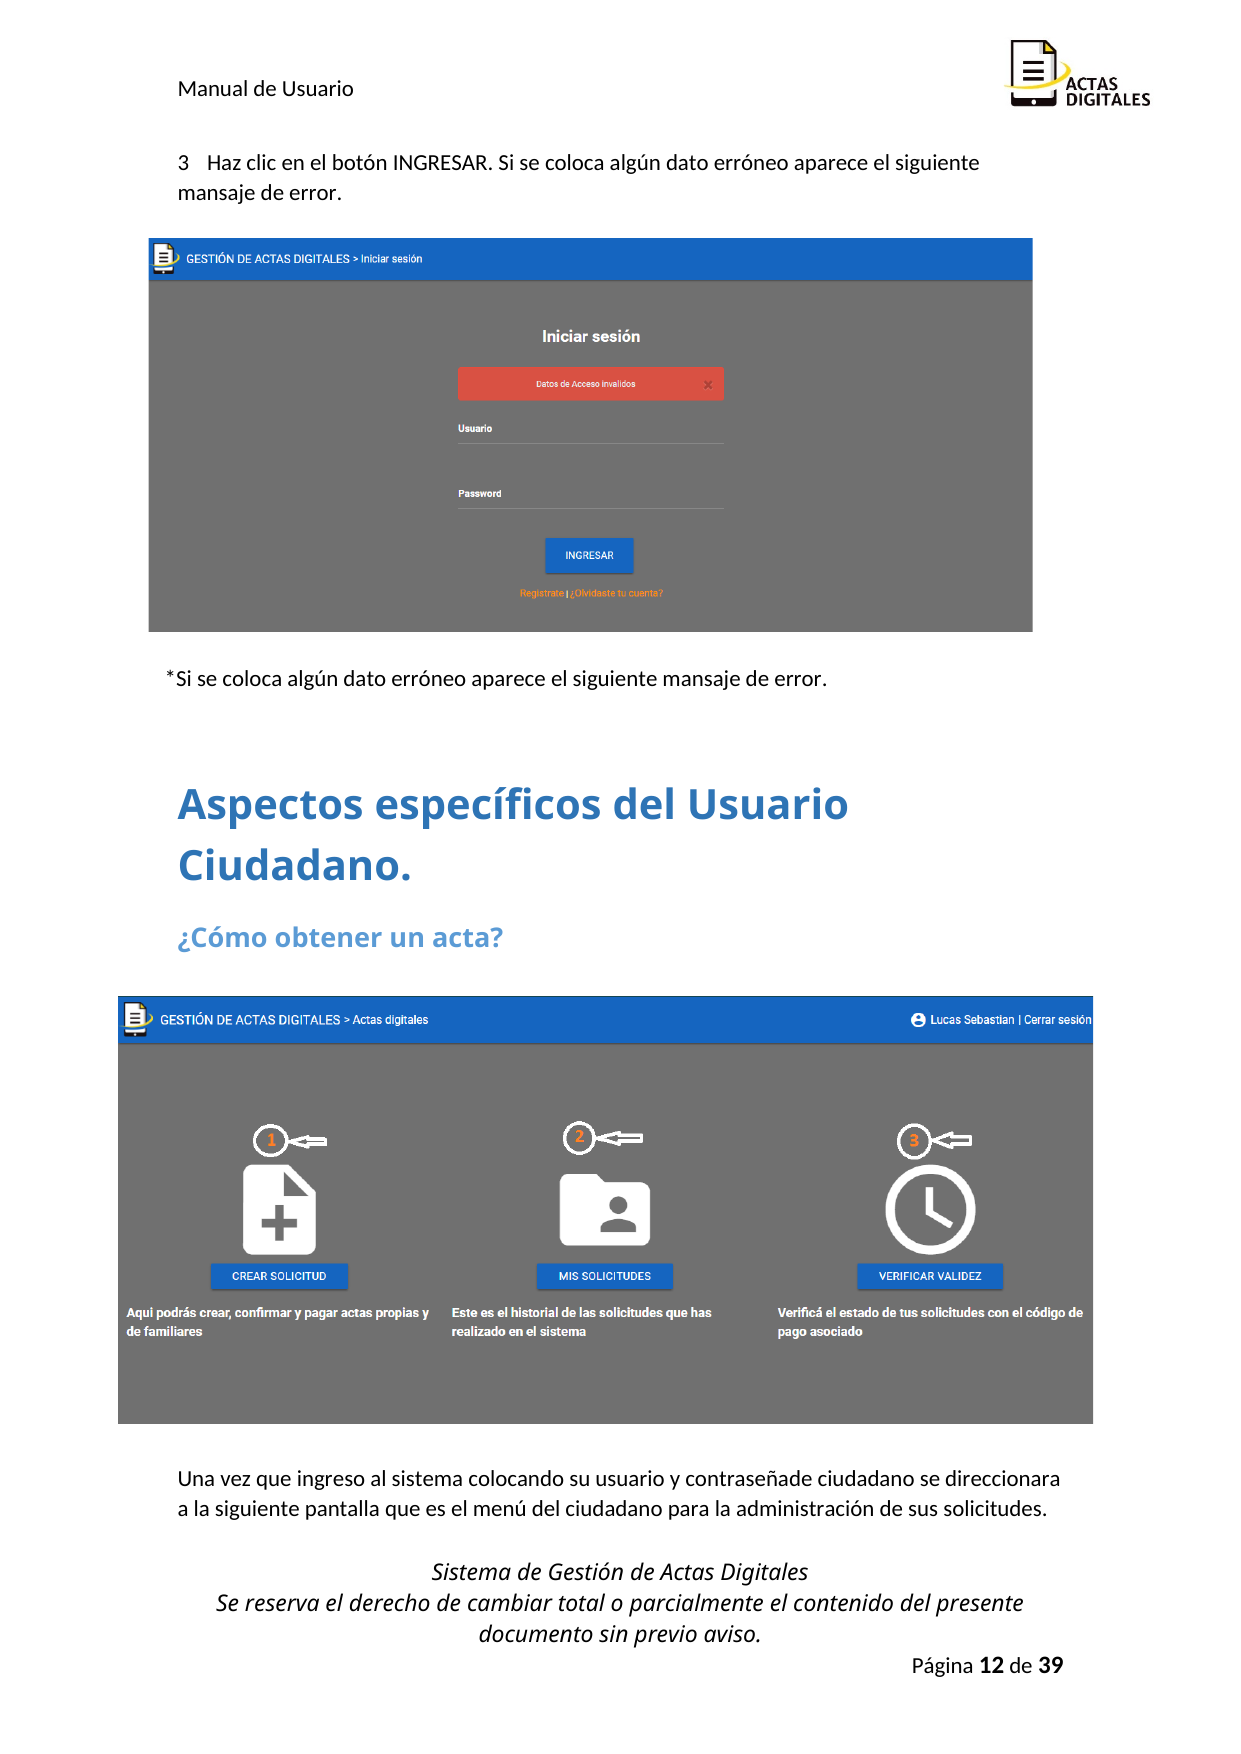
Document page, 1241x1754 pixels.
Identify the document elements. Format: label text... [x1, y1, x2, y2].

picture [1003, 34, 1161, 114]
list Haz clic en el botón INGRESAR. Si se coloca algún dato erróneo aparece el siguiente mansaje de error. [177, 148, 1063, 206]
subtitle ¿Cómo obtener un acta? [177, 918, 1063, 955]
list Una vez que ingreso al sistema colocando su usuario y contraseñade ciudadano se direccionara a la siguiente pantalla que es el menú del ciudadano para la administración de sus solicitudes. [177, 1464, 1063, 1522]
list *Si se coloca algún dato erróneo aparece el siguiente mansaje de error. [118, 664, 1063, 692]
picture [148, 238, 1033, 632]
subtitle Aspectos específicos del Usuario Ciudadano. [177, 775, 1063, 893]
picture [118, 996, 1094, 1424]
